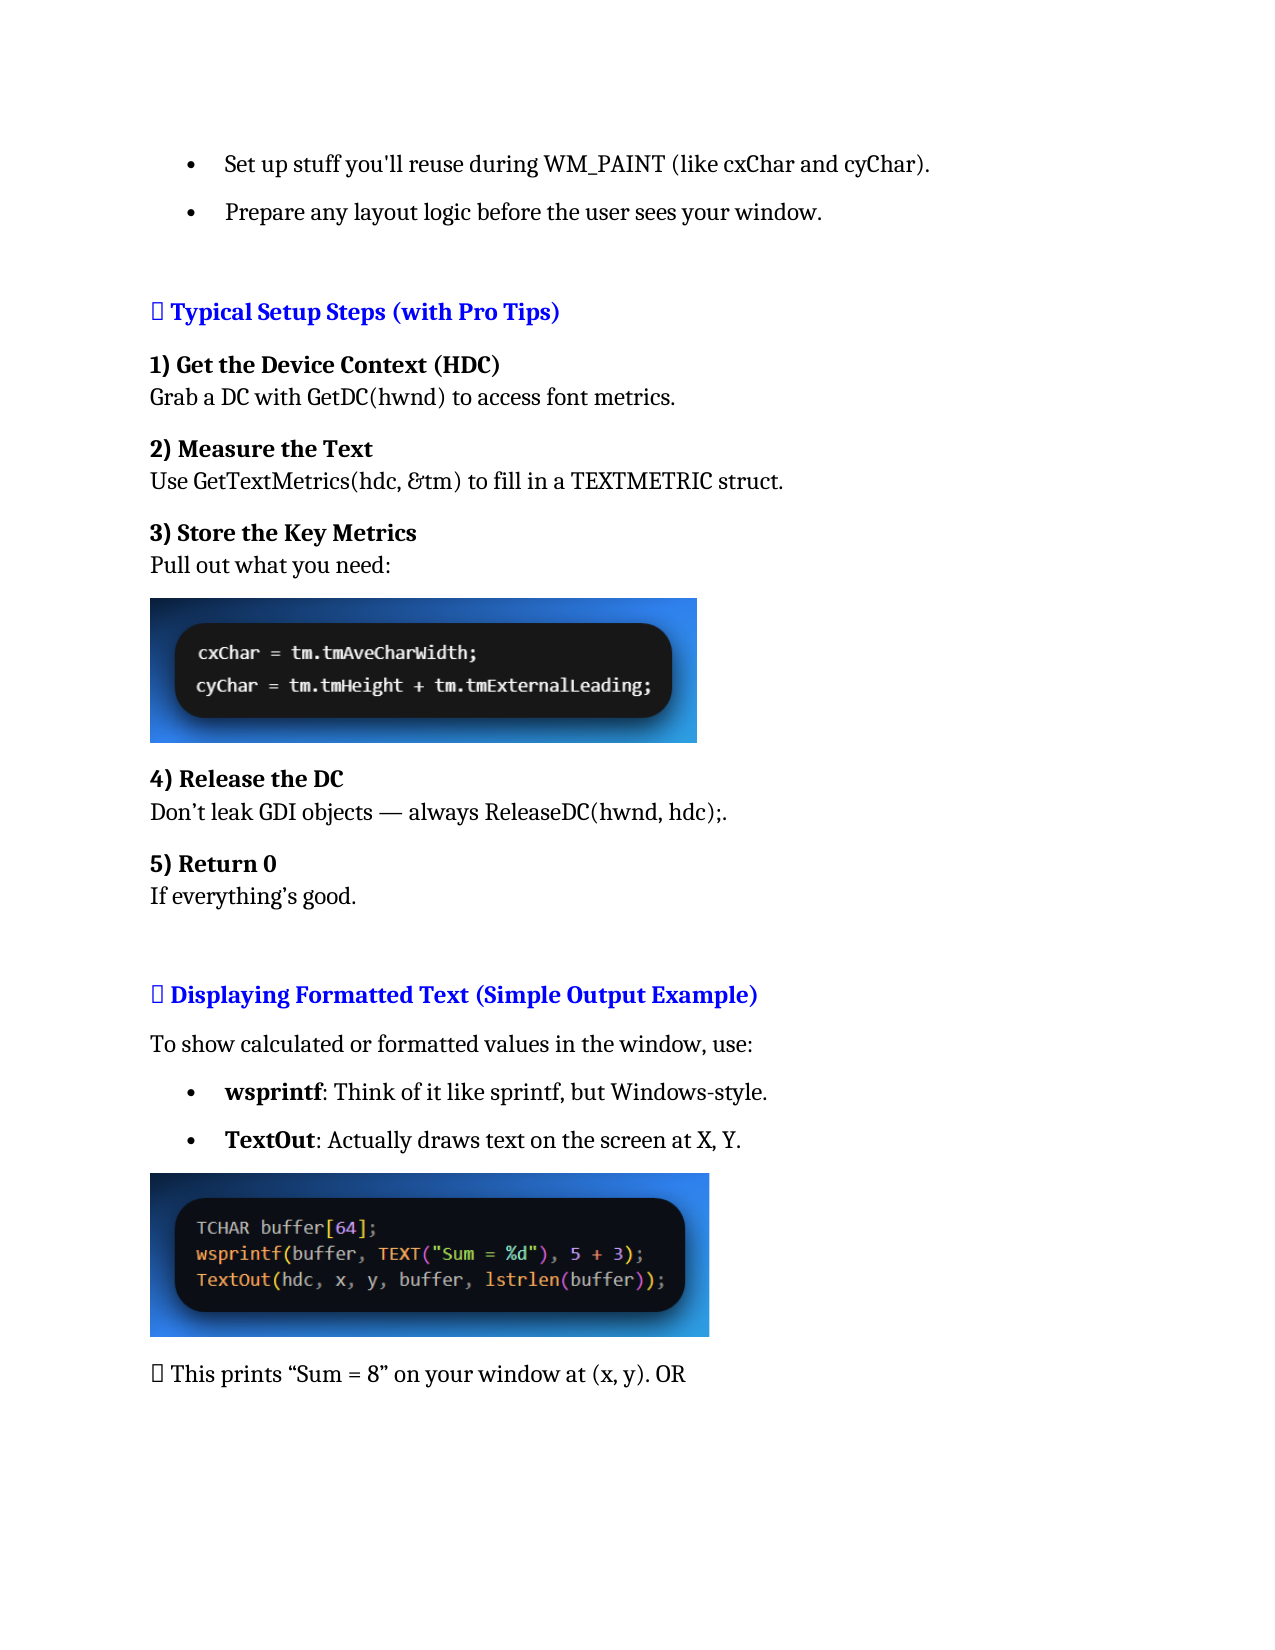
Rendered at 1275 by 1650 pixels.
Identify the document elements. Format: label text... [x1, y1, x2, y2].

text 4️) Release the DC Don’t leak GDI objects — always ReleaseDC(hwnd, hdc);. [150, 761, 1125, 826]
list Set up stuff you'll reuse during WM_PAINT (like cxChar and cyChar). [187, 150, 1125, 179]
text 💥 This prints “Sum = 8” on your window at (x, y). OR [150, 1355, 1125, 1389]
text 1️) Get the Device Context (HDC) Grab a DC with GetDC(hwnd) to access font metrics. [150, 347, 1125, 412]
text 5️) Return 0 If everything’s good. [150, 845, 1125, 910]
text To show calculated or formatted values in the window, use: [150, 1030, 1125, 1059]
picture [150, 1173, 710, 1337]
text ✅ Typical Setup Steps (with Pro Tips) [150, 293, 1125, 327]
text 🧮 Displaying Formatted Text (Simple Output Example) [150, 977, 1125, 1011]
picture [150, 598, 697, 743]
list wsprintf: Think of it like sprintf, but Windows-style. [187, 1078, 1125, 1107]
text 2️) Measure the Text Use GetTextMetrics(hdc, &tm) to fill in a TEXTMETRIC struct. [150, 431, 1125, 496]
list Prepare any layout logic before the user sees your window. [187, 198, 1125, 226]
list TextOut: Actually draws text on the screen at X, Y. [187, 1126, 1125, 1154]
text 3️) Store the Key Metrics Pull out what you need: [150, 515, 1125, 580]
